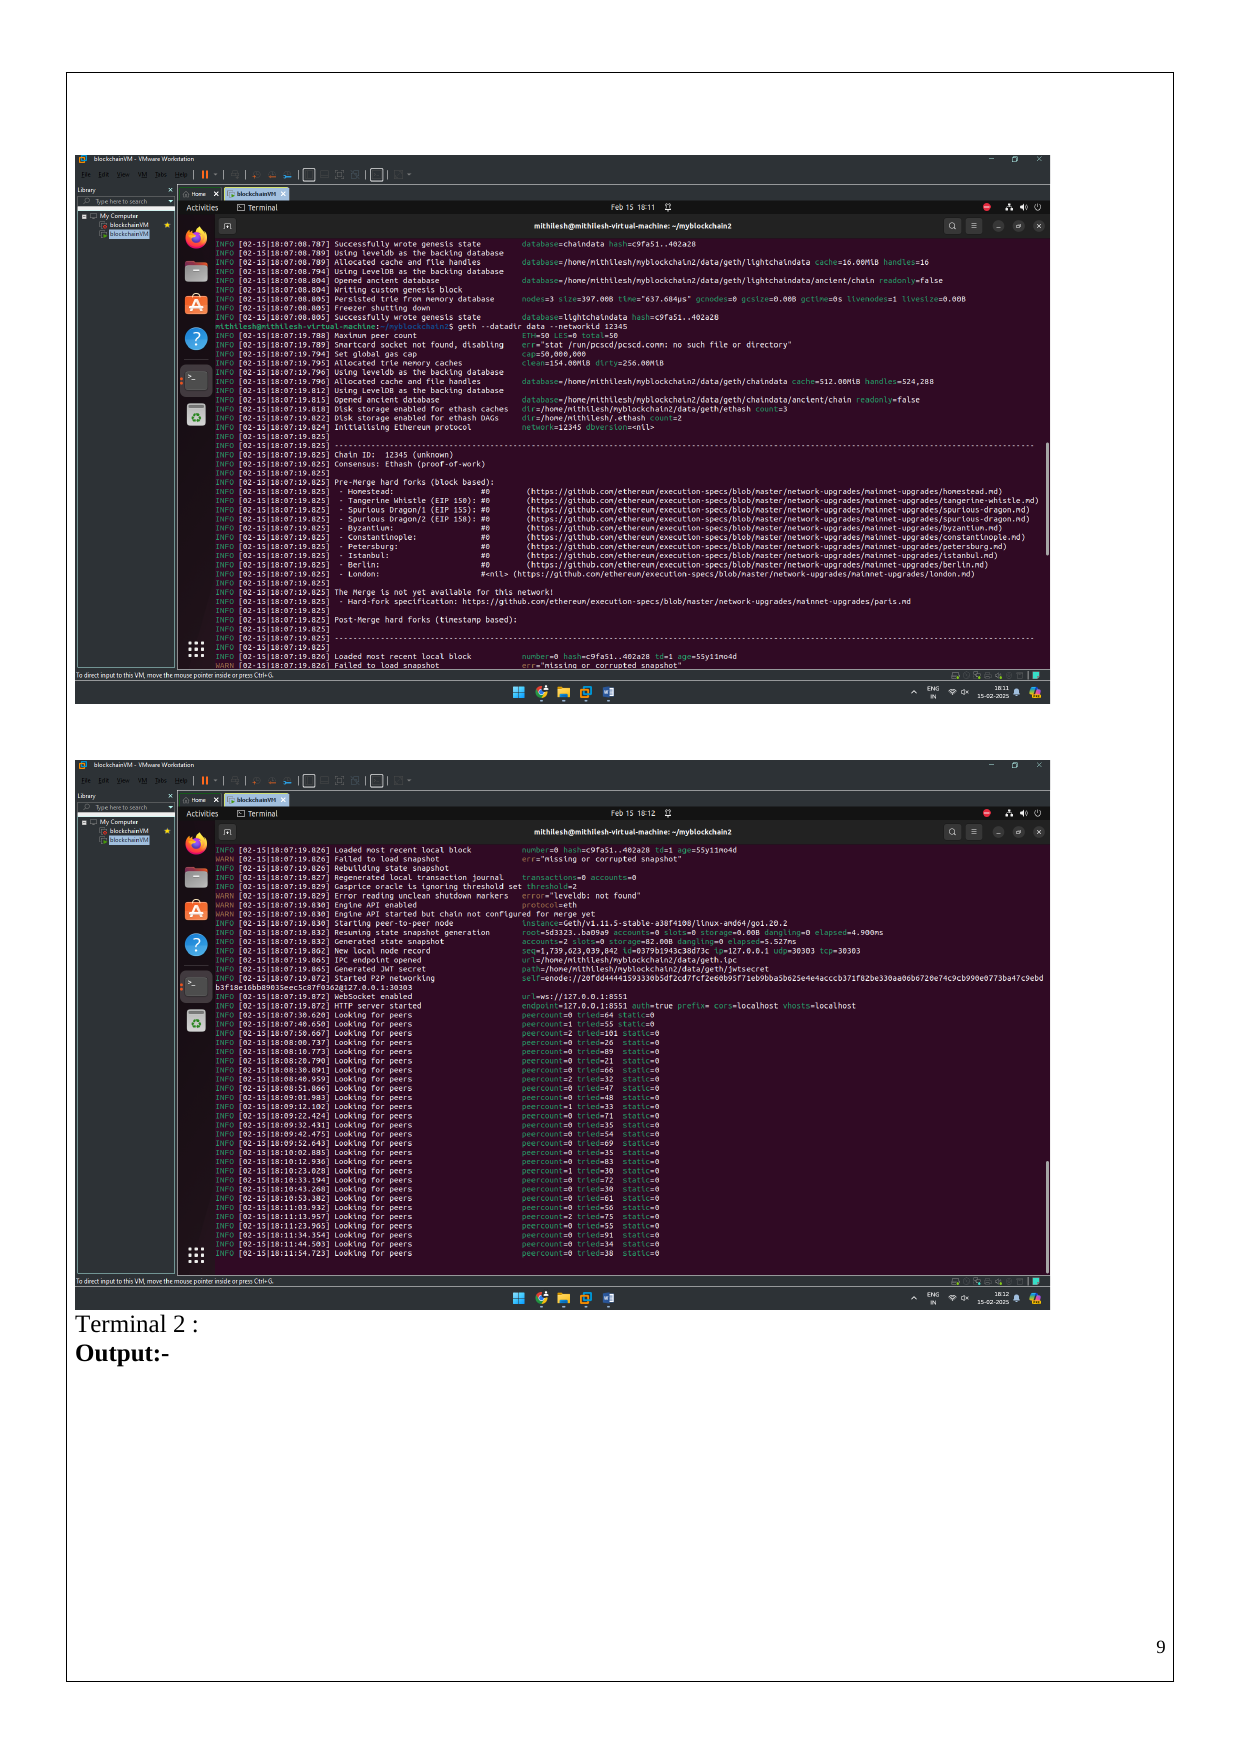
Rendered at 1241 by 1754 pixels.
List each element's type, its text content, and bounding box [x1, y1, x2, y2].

text Terminal 2 : [75, 1309, 1165, 1338]
picture [75, 760, 1050, 1310]
picture [75, 155, 1050, 704]
list Output:- [75, 1338, 1165, 1367]
